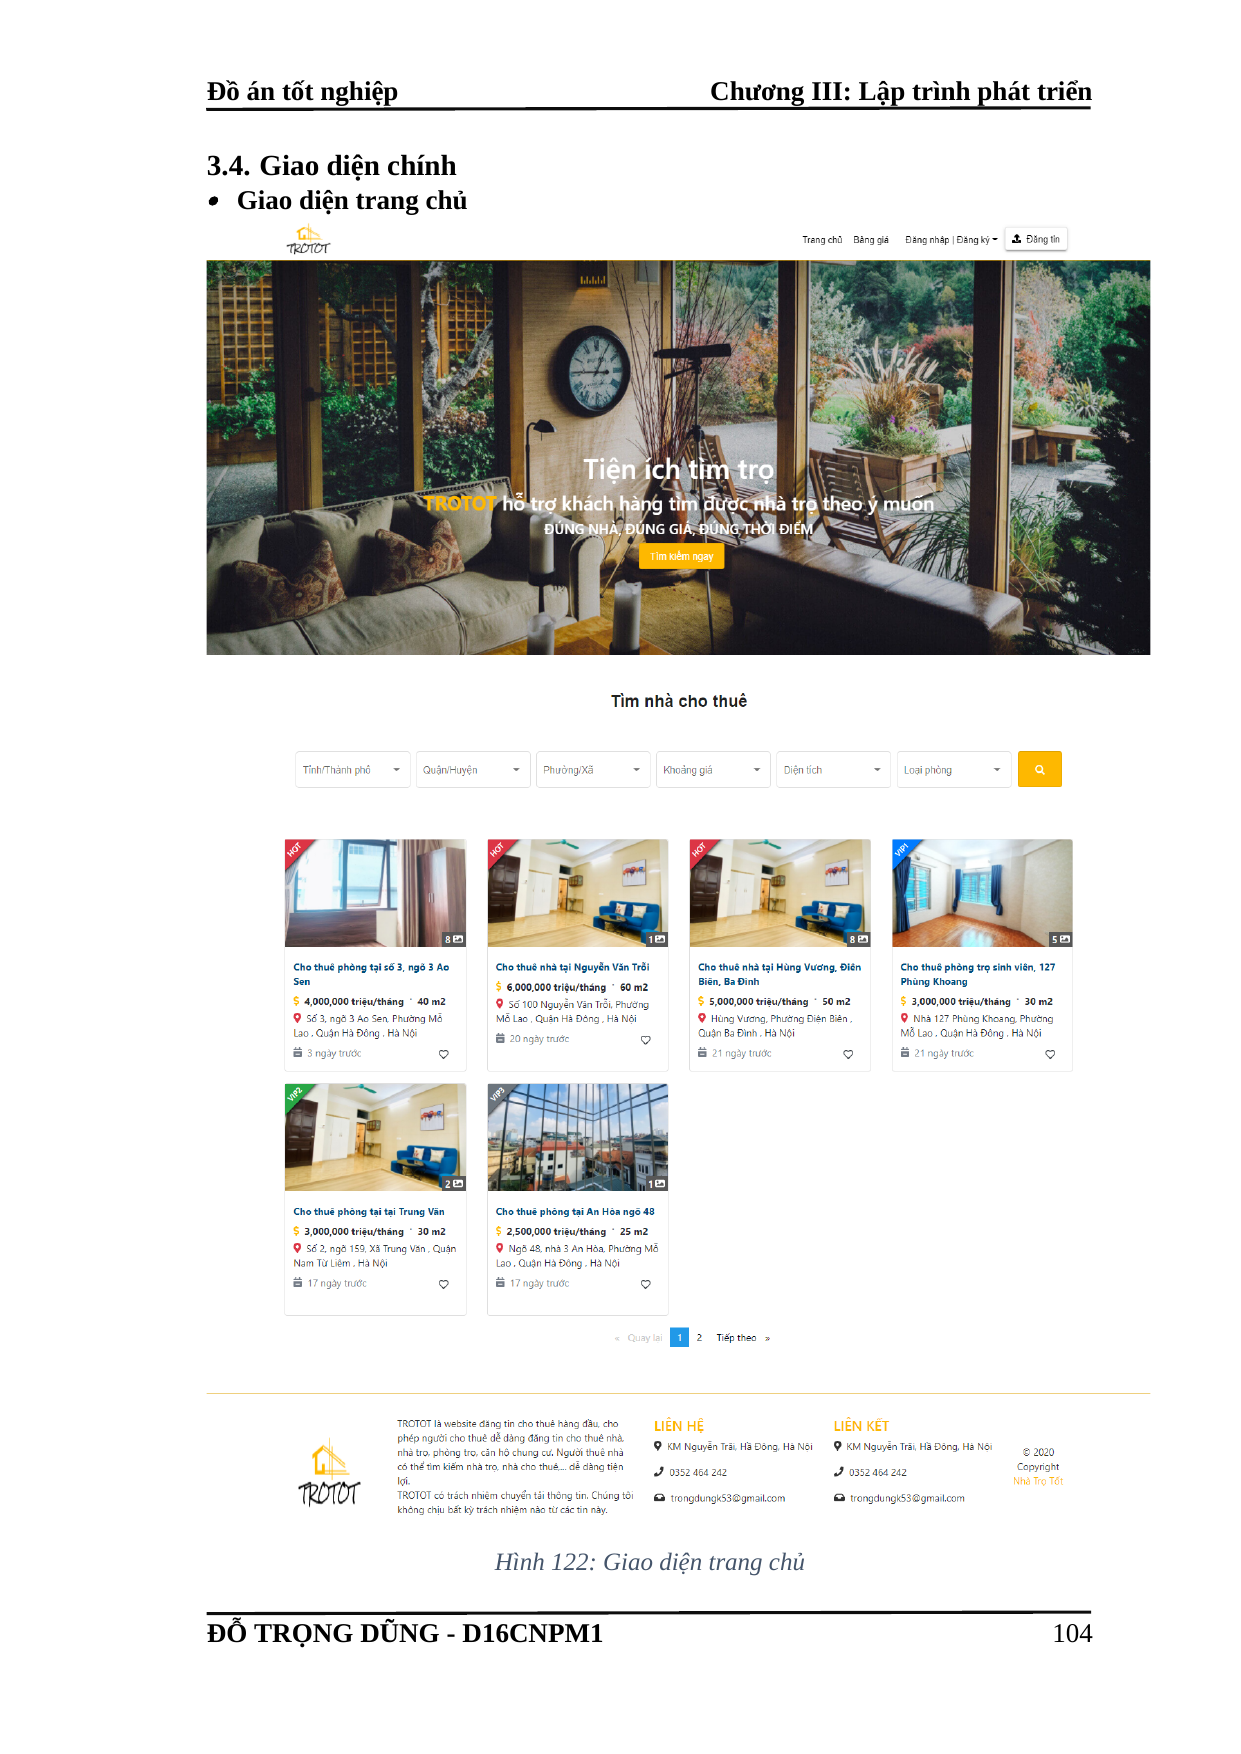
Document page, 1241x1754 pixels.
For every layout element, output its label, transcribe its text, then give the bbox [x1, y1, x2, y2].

list Giao diện chính [207, 148, 1093, 181]
picture [206, 218, 1151, 1545]
list Giao diện trang chủ [207, 184, 1093, 216]
